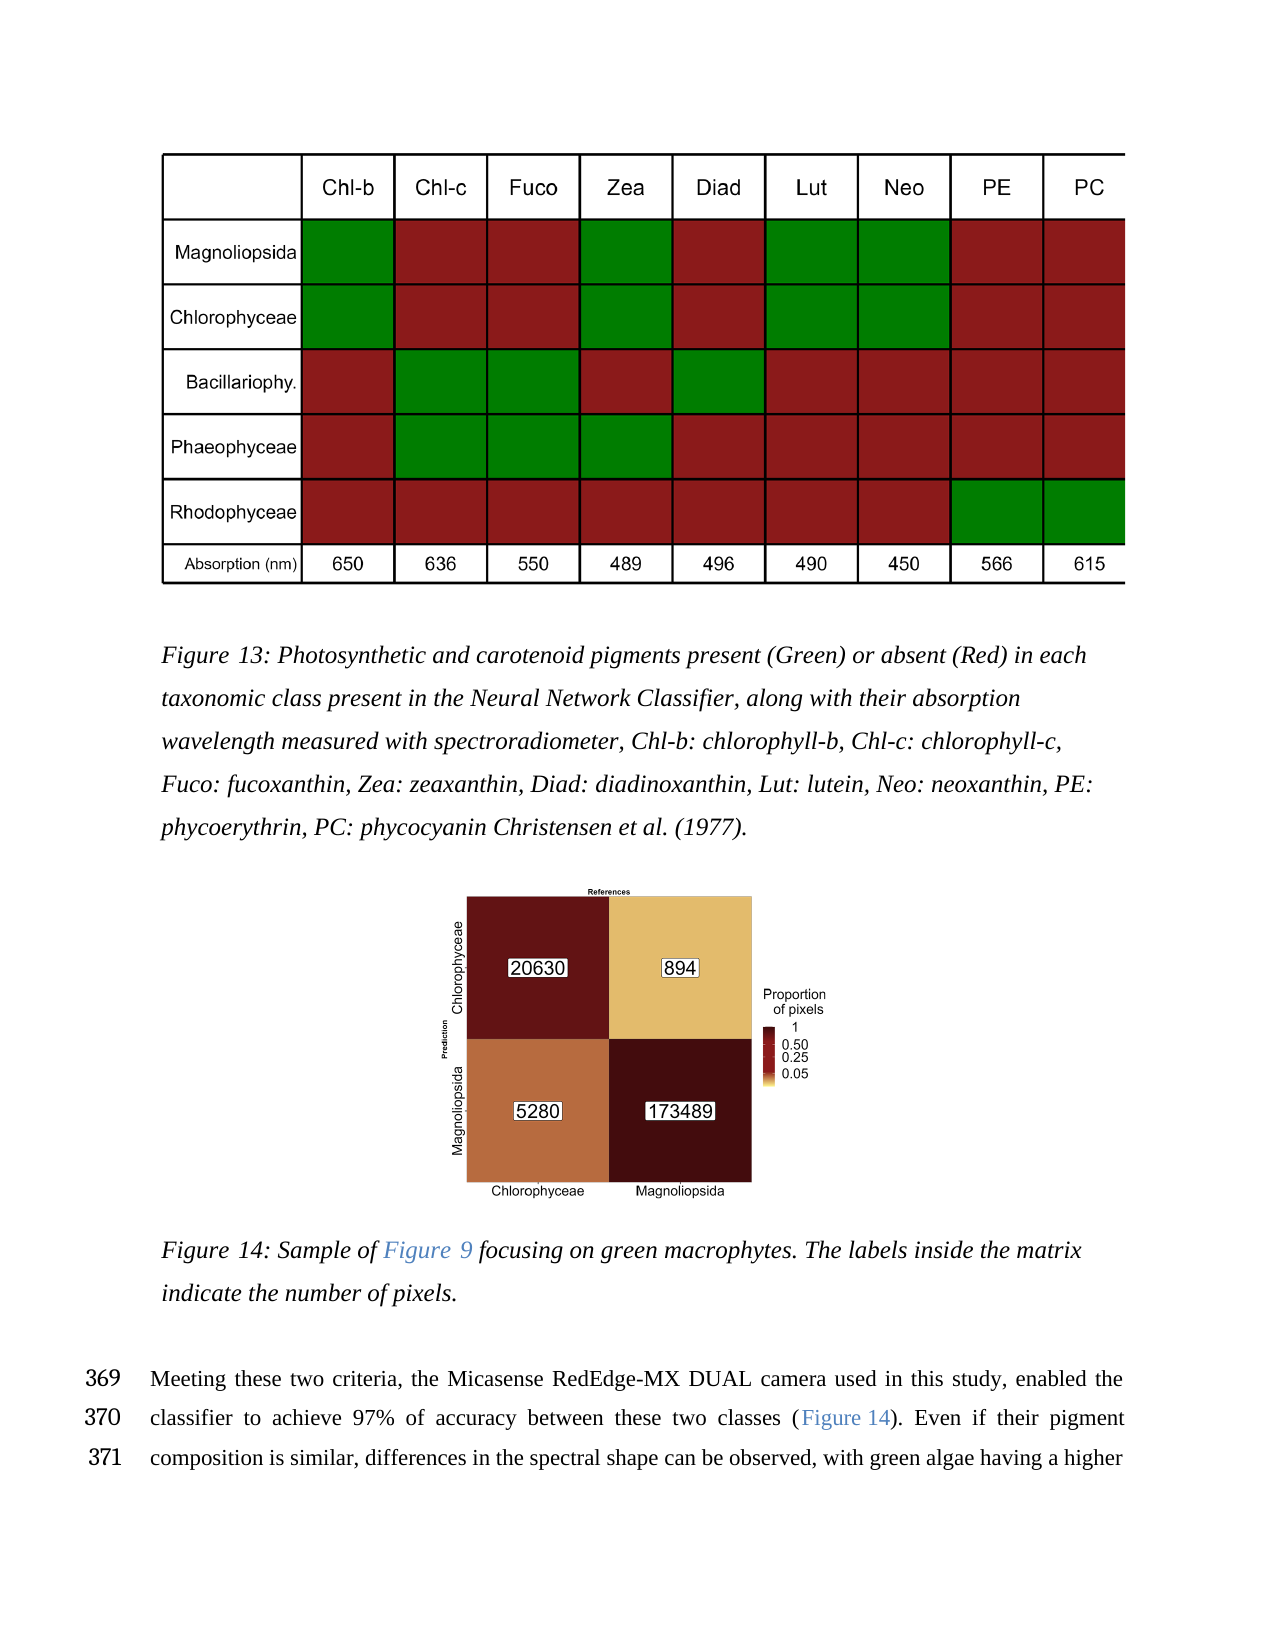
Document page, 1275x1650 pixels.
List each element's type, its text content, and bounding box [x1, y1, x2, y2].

table_header Figure 13: Photosynthetic and carotenoid pigments present (Green) or absent (Red) in each taxonomic class present in the Neural Network Classifier, along with their absorption wavelength measured with spectroradiometer, Chl-b: chlorophyll-b, Chl-c: chlorophyll-c, Fuco: fucoxanthin, Zea: zeaxanthin, Diad: diadinoxanthin, Lut: lutein, Neo: neoxanthin, PE: phycoerythrin, PC: phycocyanin Christensen et al. (1977). [150, 150, 1125, 880]
picture [161, 153, 1125, 606]
table_cell Figure 14: Sample of Figure 9 focusing on green macrophytes. The labels inside the matrix indicate the number of pixels. [150, 880, 1125, 1346]
picture [415, 884, 860, 1202]
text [150, 1365, 1125, 1470]
